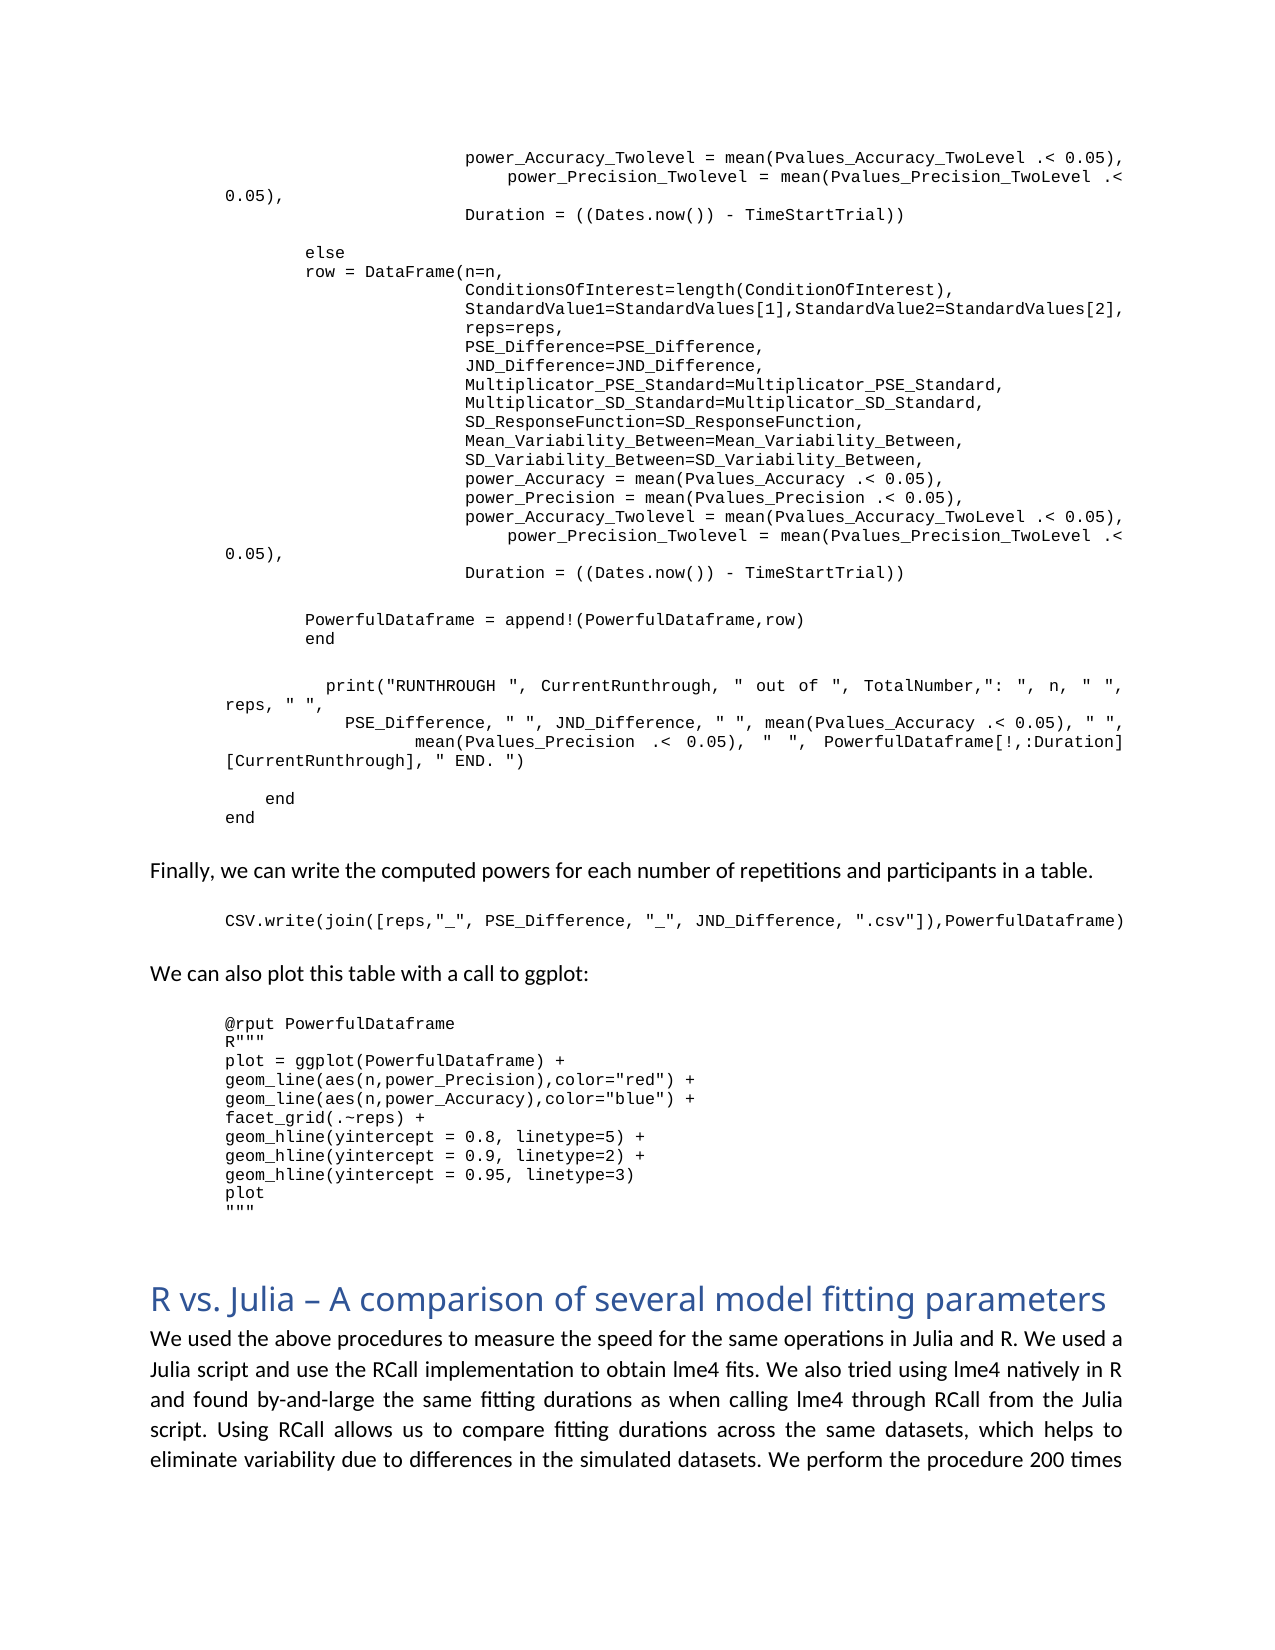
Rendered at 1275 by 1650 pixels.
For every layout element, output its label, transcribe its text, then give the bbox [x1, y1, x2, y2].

text power_Precision_Twolevel = mean(Pvalues_Precision_TwoLevel .< 0.05), [225, 527, 1125, 565]
text geom_hline(yintercept = 0.9, linetype=2) + [225, 1147, 1125, 1166]
text R""" [225, 1034, 1125, 1053]
text plot [225, 1185, 1125, 1204]
text reps=reps, [225, 320, 1125, 338]
text Duration = ((Dates.now()) - TimeStartTrial)) [225, 207, 1125, 225]
text Mean_Variability_Between=Mean_Variability_Between, [225, 433, 1125, 452]
text @rput PowerfulDataframe [225, 1015, 1125, 1034]
text Multiplicator_PSE_Standard=Multiplicator_PSE_Standard, [225, 376, 1125, 395]
text PSE_Difference, " ", JND_Difference, " ", mean(Pvalues_Accuracy .< 0.05), " ", [225, 715, 1125, 734]
text SD_ResponseFunction=SD_ResponseFunction, [225, 414, 1125, 433]
text plot = ggplot(PowerfulDataframe) + [225, 1053, 1125, 1072]
text else [225, 244, 1125, 263]
text geom_line(aes(n,power_Precision),color="red") + [225, 1072, 1125, 1091]
text power_Precision_Twolevel = mean(Pvalues_Precision_TwoLevel .< 0.05), [225, 169, 1125, 207]
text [150, 1324, 1125, 1473]
text power_Precision = mean(Pvalues_Precision .< 0.05), [225, 489, 1125, 508]
text print("RUNTHROUGH ", CurrentRunthrough, " out of ", TotalNumber,": ", n, " ", reps, " ", [225, 677, 1125, 715]
text JND_Difference=JND_Difference, [225, 357, 1125, 376]
text ConditionsOfInterest=length(ConditionOfInterest), [225, 282, 1125, 301]
text power_Accuracy_Twolevel = mean(Pvalues_Accuracy_TwoLevel .< 0.05), [225, 150, 1125, 169]
text SD_Variability_Between=SD_Variability_Between, [225, 452, 1125, 471]
text row = DataFrame(n=n, [225, 263, 1125, 282]
text power_Accuracy_Twolevel = mean(Pvalues_Accuracy_TwoLevel .< 0.05), [225, 508, 1125, 527]
text Duration = ((Dates.now()) - TimeStartTrial)) [225, 565, 1125, 584]
text facet_grid(.~reps) + [225, 1109, 1125, 1128]
text """ [225, 1204, 1125, 1223]
text power_Accuracy = mean(Pvalues_Accuracy .< 0.05), [225, 471, 1125, 489]
text geom_hline(yintercept = 0.8, linetype=5) + [225, 1128, 1125, 1147]
text end [225, 809, 1125, 828]
text CSV.write(join([reps,"_", PSE_Difference, "_", JND_Difference, ".csv"]),PowerfulDataframe) [150, 912, 1125, 931]
text geom_hline(yintercept = 0.95, linetype=3) [225, 1166, 1125, 1185]
text We can also plot this table with a call to ggplot: [150, 959, 1125, 987]
text end [225, 791, 1125, 809]
text PowerfulDataframe = append!(PowerfulDataframe,row) [225, 612, 1125, 631]
text geom_line(aes(n,power_Accuracy),color="blue") + [225, 1091, 1125, 1109]
text end [225, 631, 1125, 649]
text Finally, we can write the computed powers for each number of repetitions and participants in a table. [150, 856, 1125, 884]
text Multiplicator_SD_Standard=Multiplicator_SD_Standard, [225, 395, 1125, 414]
text PSE_Difference=PSE_Difference, [225, 338, 1125, 357]
text StandardValue1=StandardValues[1],StandardValue2=StandardValues[2], [225, 301, 1125, 320]
subtitle R vs. Julia – A comparison of several model fitting parameters [150, 1276, 1125, 1321]
text mean(Pvalues_Precision .< 0.05), " ", PowerfulDataframe[!,:Duration][CurrentRunthrough], " END. ") [225, 734, 1125, 772]
